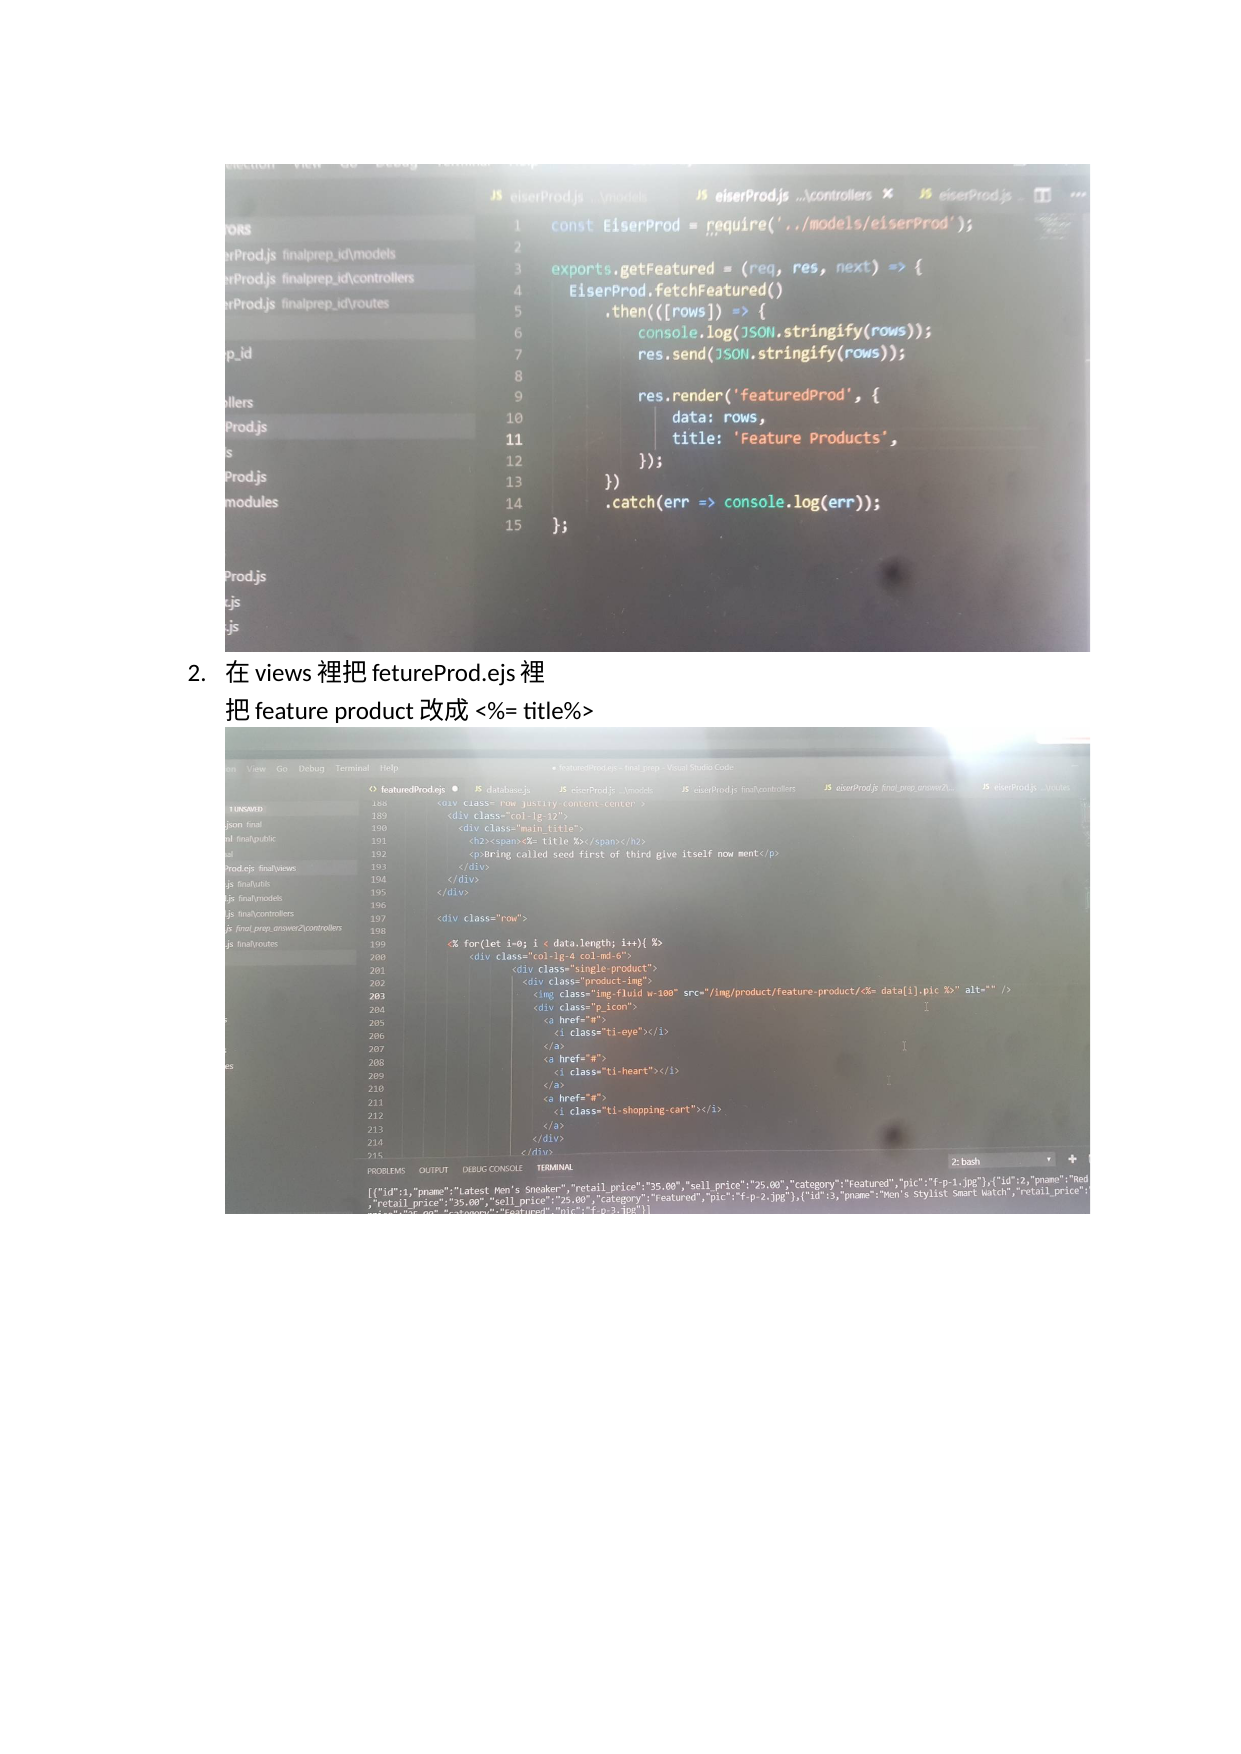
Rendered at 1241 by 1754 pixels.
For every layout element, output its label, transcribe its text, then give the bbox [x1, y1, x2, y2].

list 把feature product改成 <%= title%> [225, 689, 1053, 727]
list 在views裡把fetureProd.ejs裡 [187, 652, 1053, 689]
picture [225, 727, 1091, 1214]
picture [225, 164, 1091, 652]
